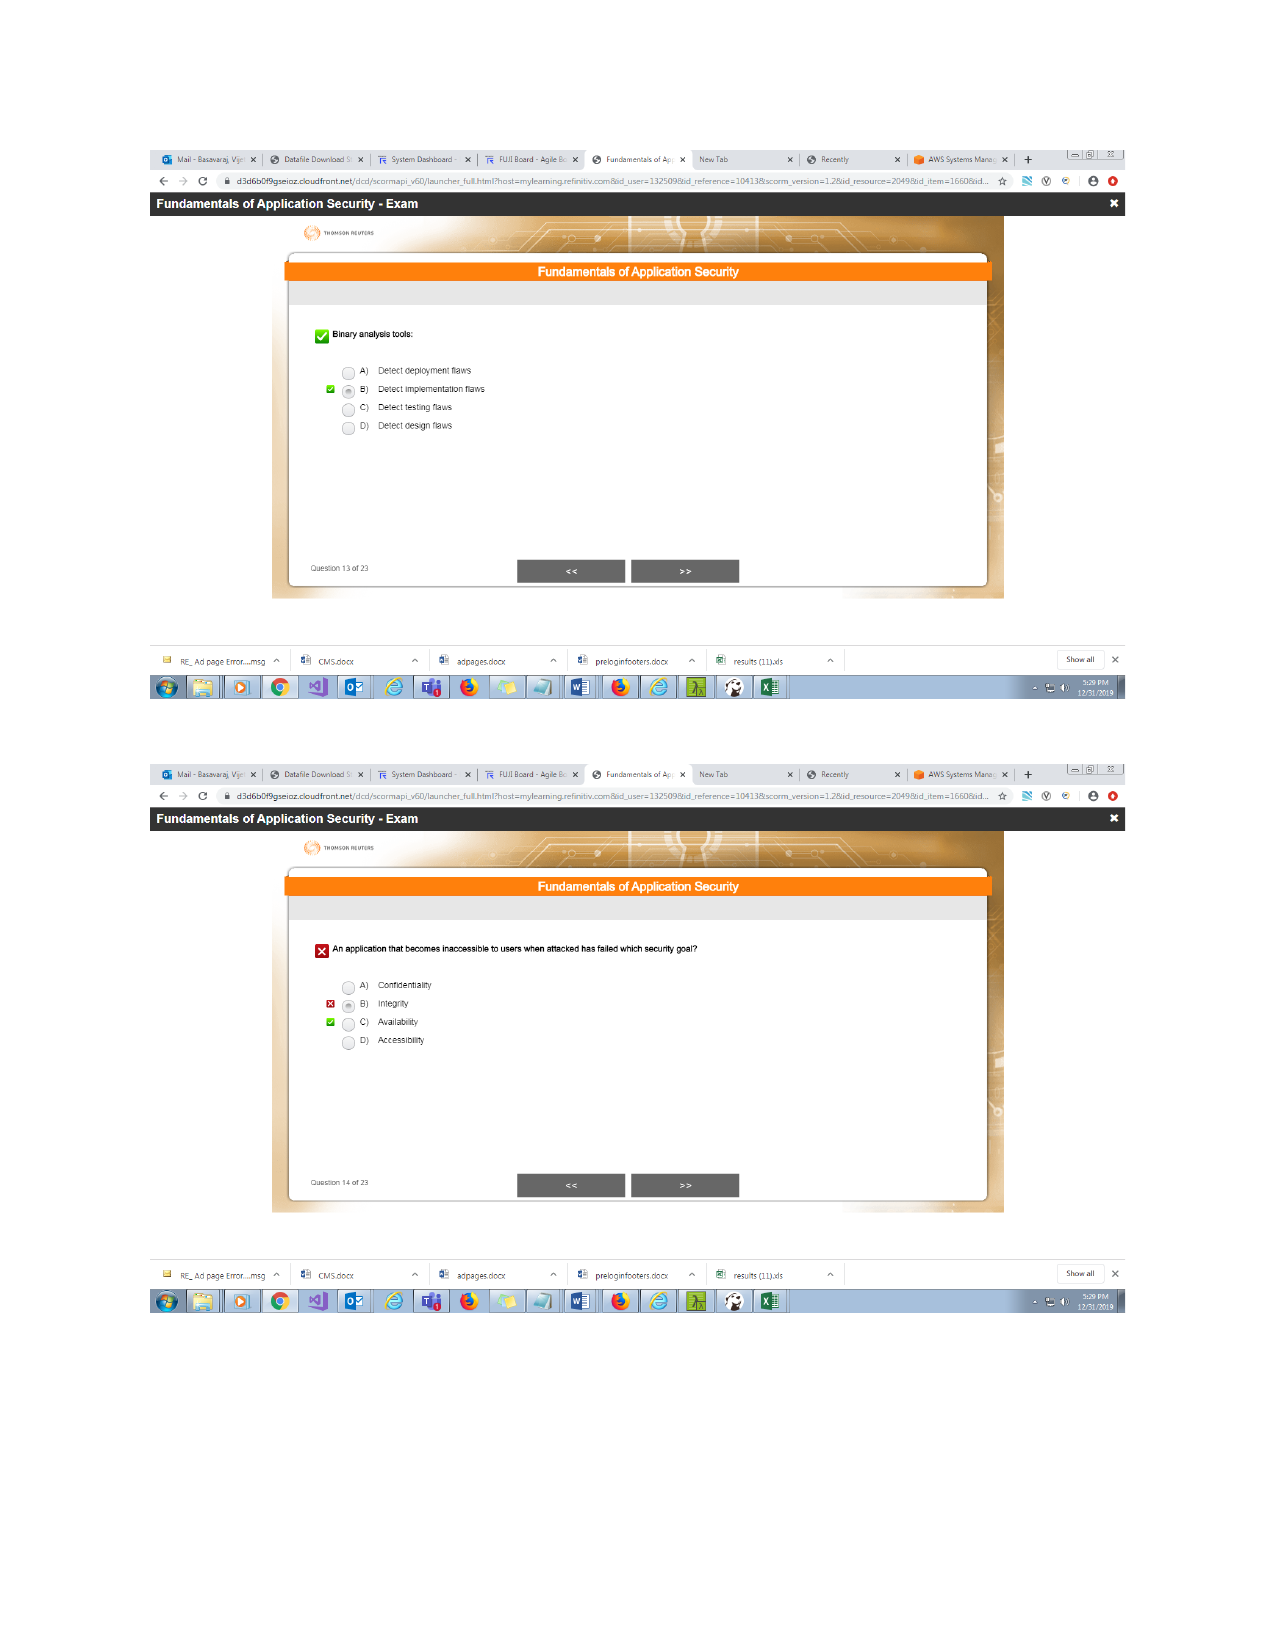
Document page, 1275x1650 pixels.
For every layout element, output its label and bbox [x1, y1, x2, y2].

picture [150, 764, 1125, 1313]
picture [150, 150, 1125, 699]
